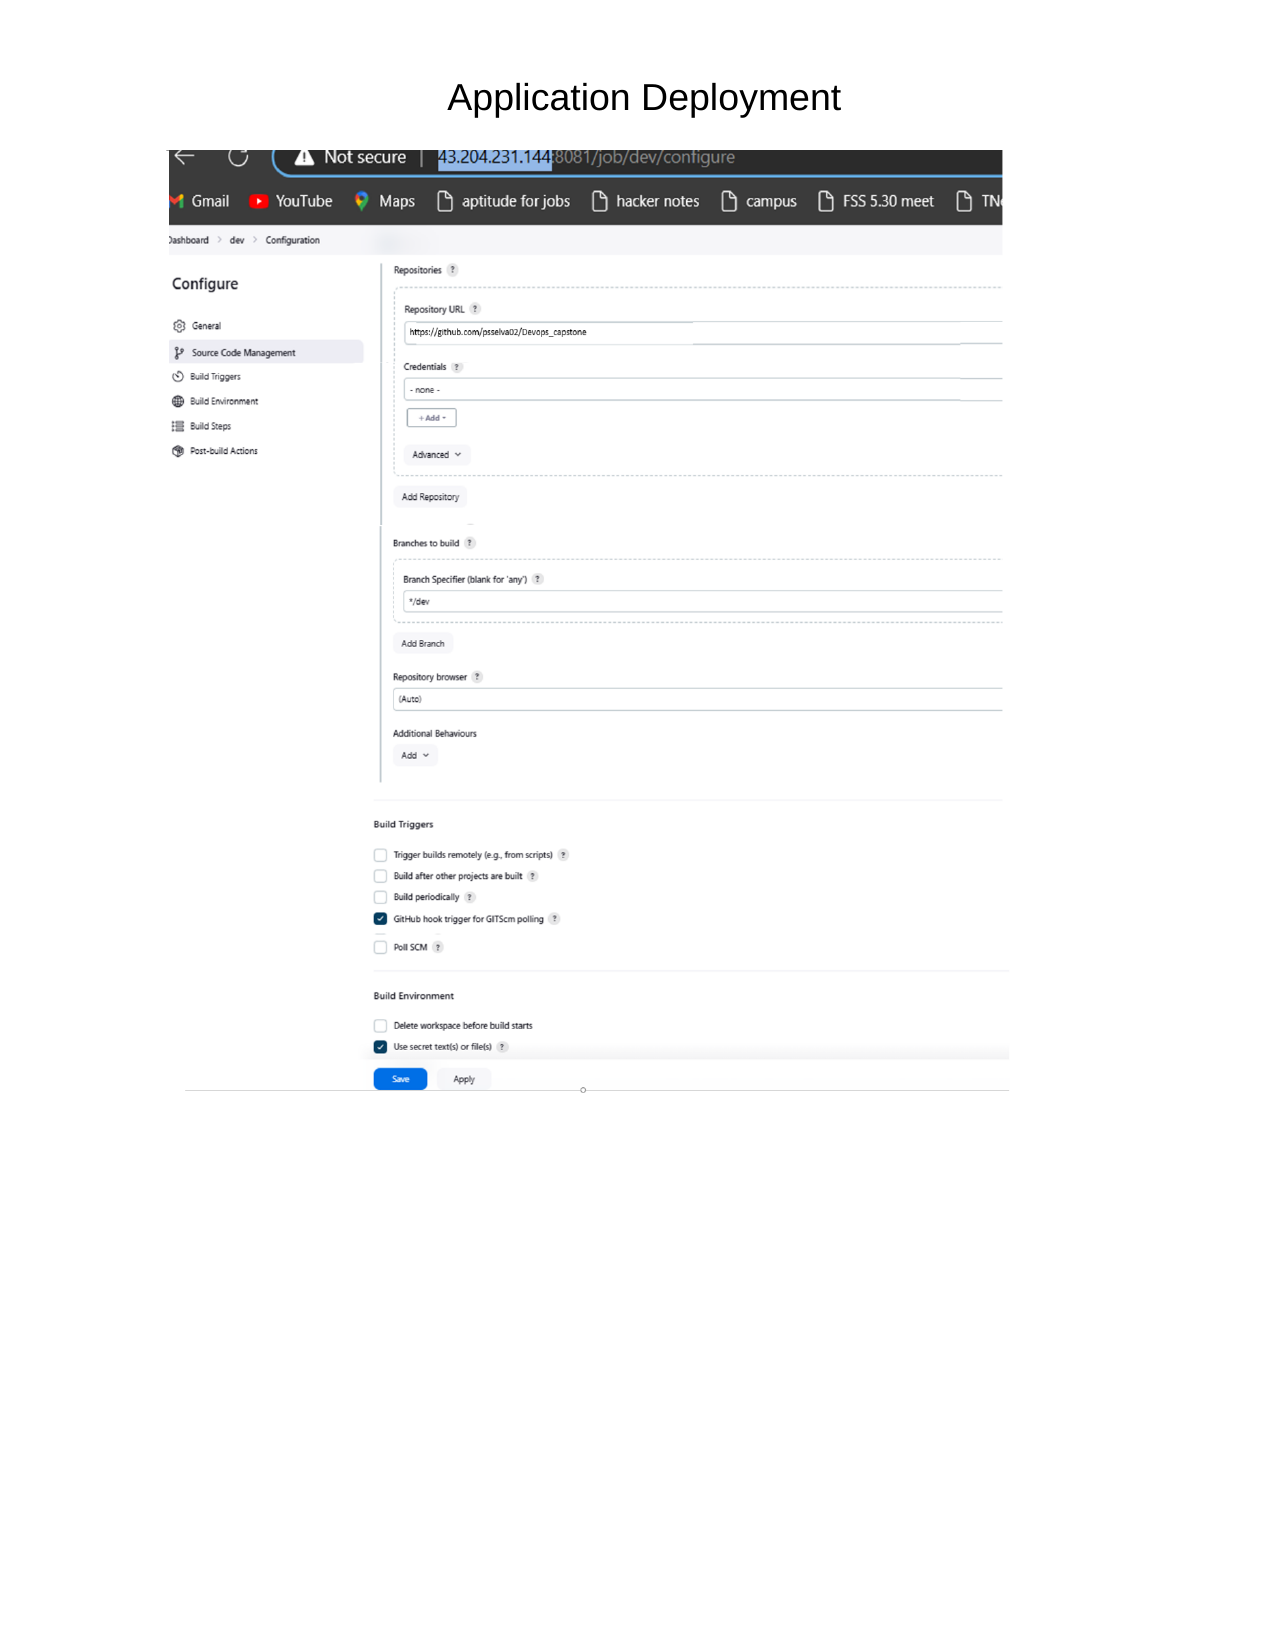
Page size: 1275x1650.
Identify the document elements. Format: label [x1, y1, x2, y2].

picture [150, 150, 1049, 1500]
